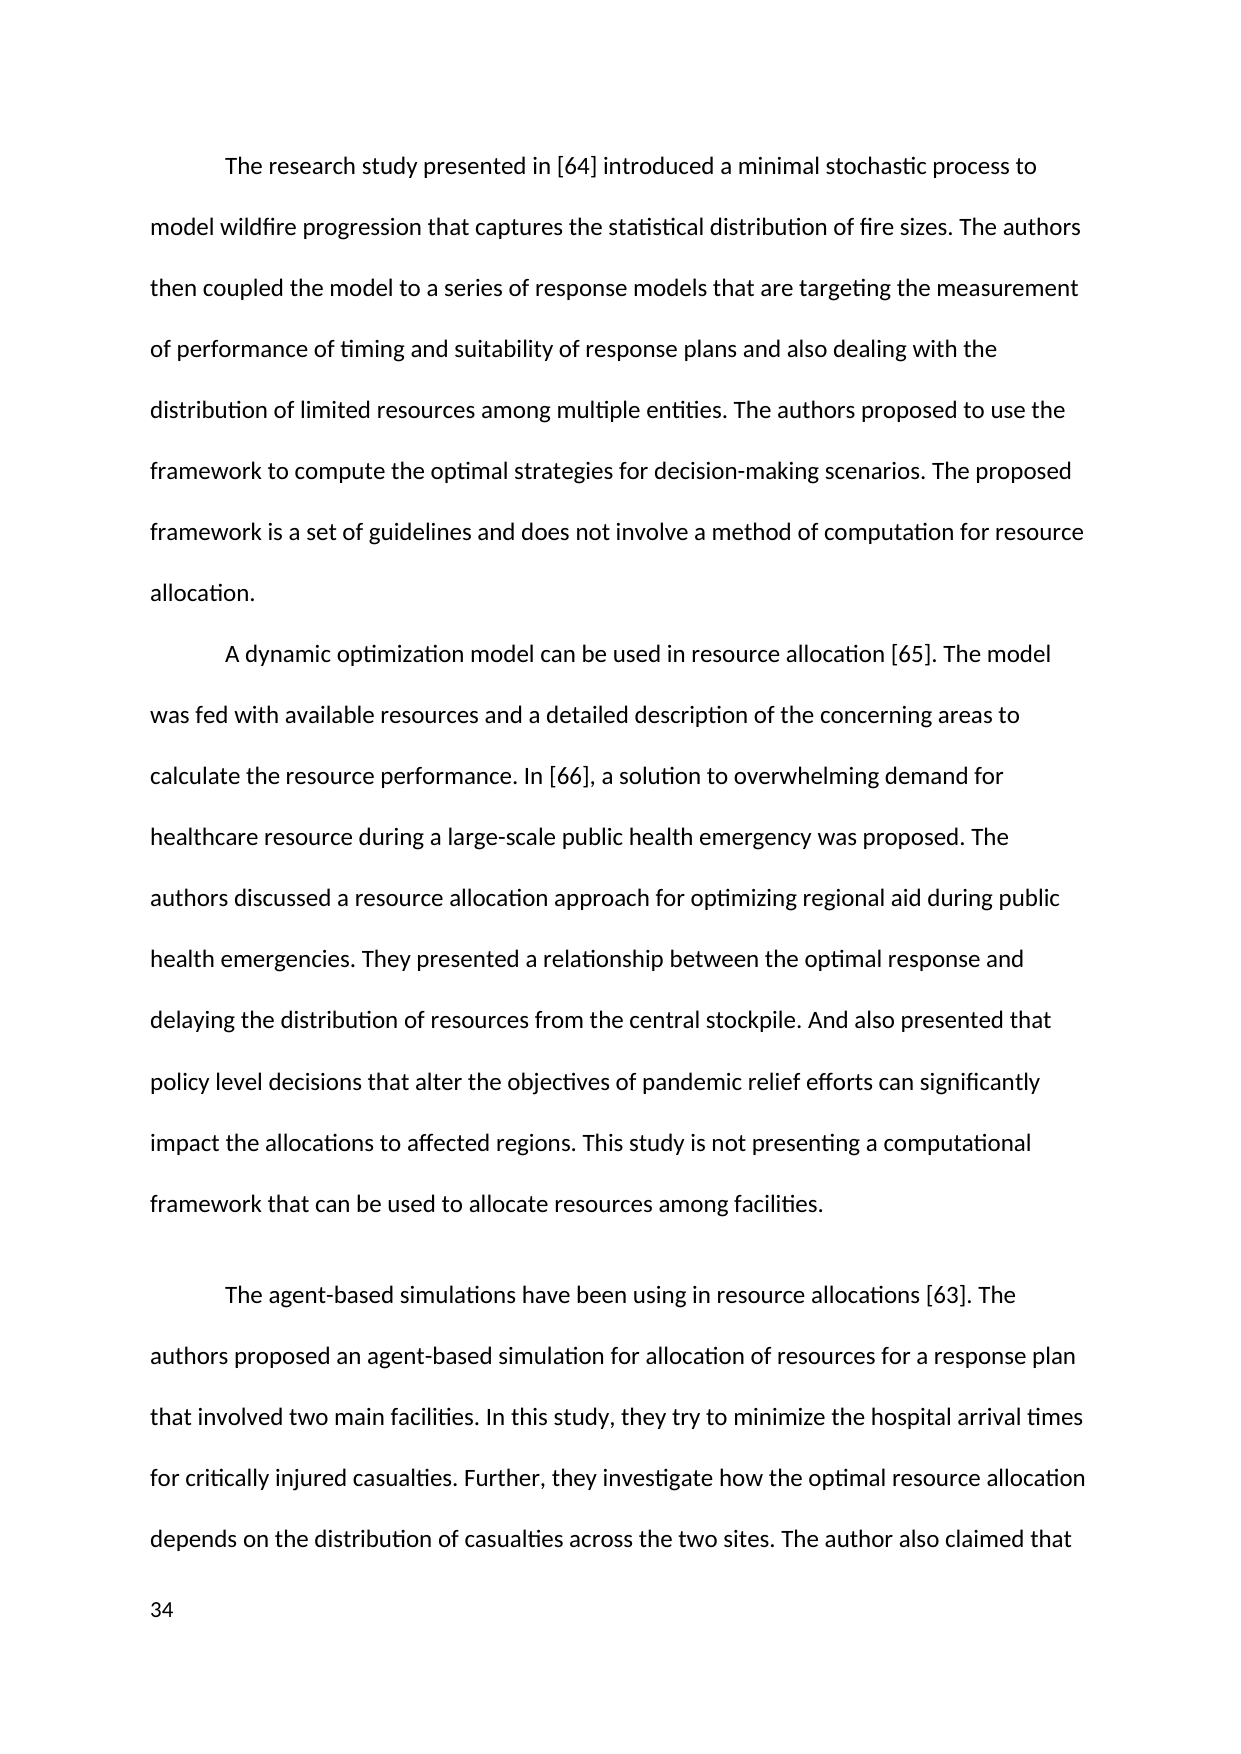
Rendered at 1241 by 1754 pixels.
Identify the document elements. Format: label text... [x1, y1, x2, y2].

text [150, 1279, 1090, 1554]
text A dynamic optimization model can be used in resource allocation [65]. The model was fed with available resources and a detailed description of the concerning areas to calculate the resource performance. In [66], a solution to overwhelming demand for healthcare resource during a large-scale public health emergency was proposed. The authors discussed a resource allocation approach for optimizing regional aid during public health emergencies. They presented a relationship between the optimal response and delaying the distribution of resources from the central stockpile. And also presented that policy level decisions that alter the objectives of pandemic relief efforts can significantly impact the allocations to affected regions. This study is not presenting a computational framework that can be used to allocate resources among facilities. [150, 638, 1090, 1218]
text The research study presented in [64] introduced a minimal stochastic process to model wildfire progression that captures the statistical distribution of fire sizes. The authors then coupled the model to a series of response models that are targeting the measurement of performance of timing and suitability of response plans and also dealing with the distribution of limited resources among multiple entities. The authors proposed to use the framework to compute the optimal strategies for decision-making scenarios. The proposed framework is a set of guidelines and does not involve a method of computation for resource allocation. [150, 150, 1090, 608]
